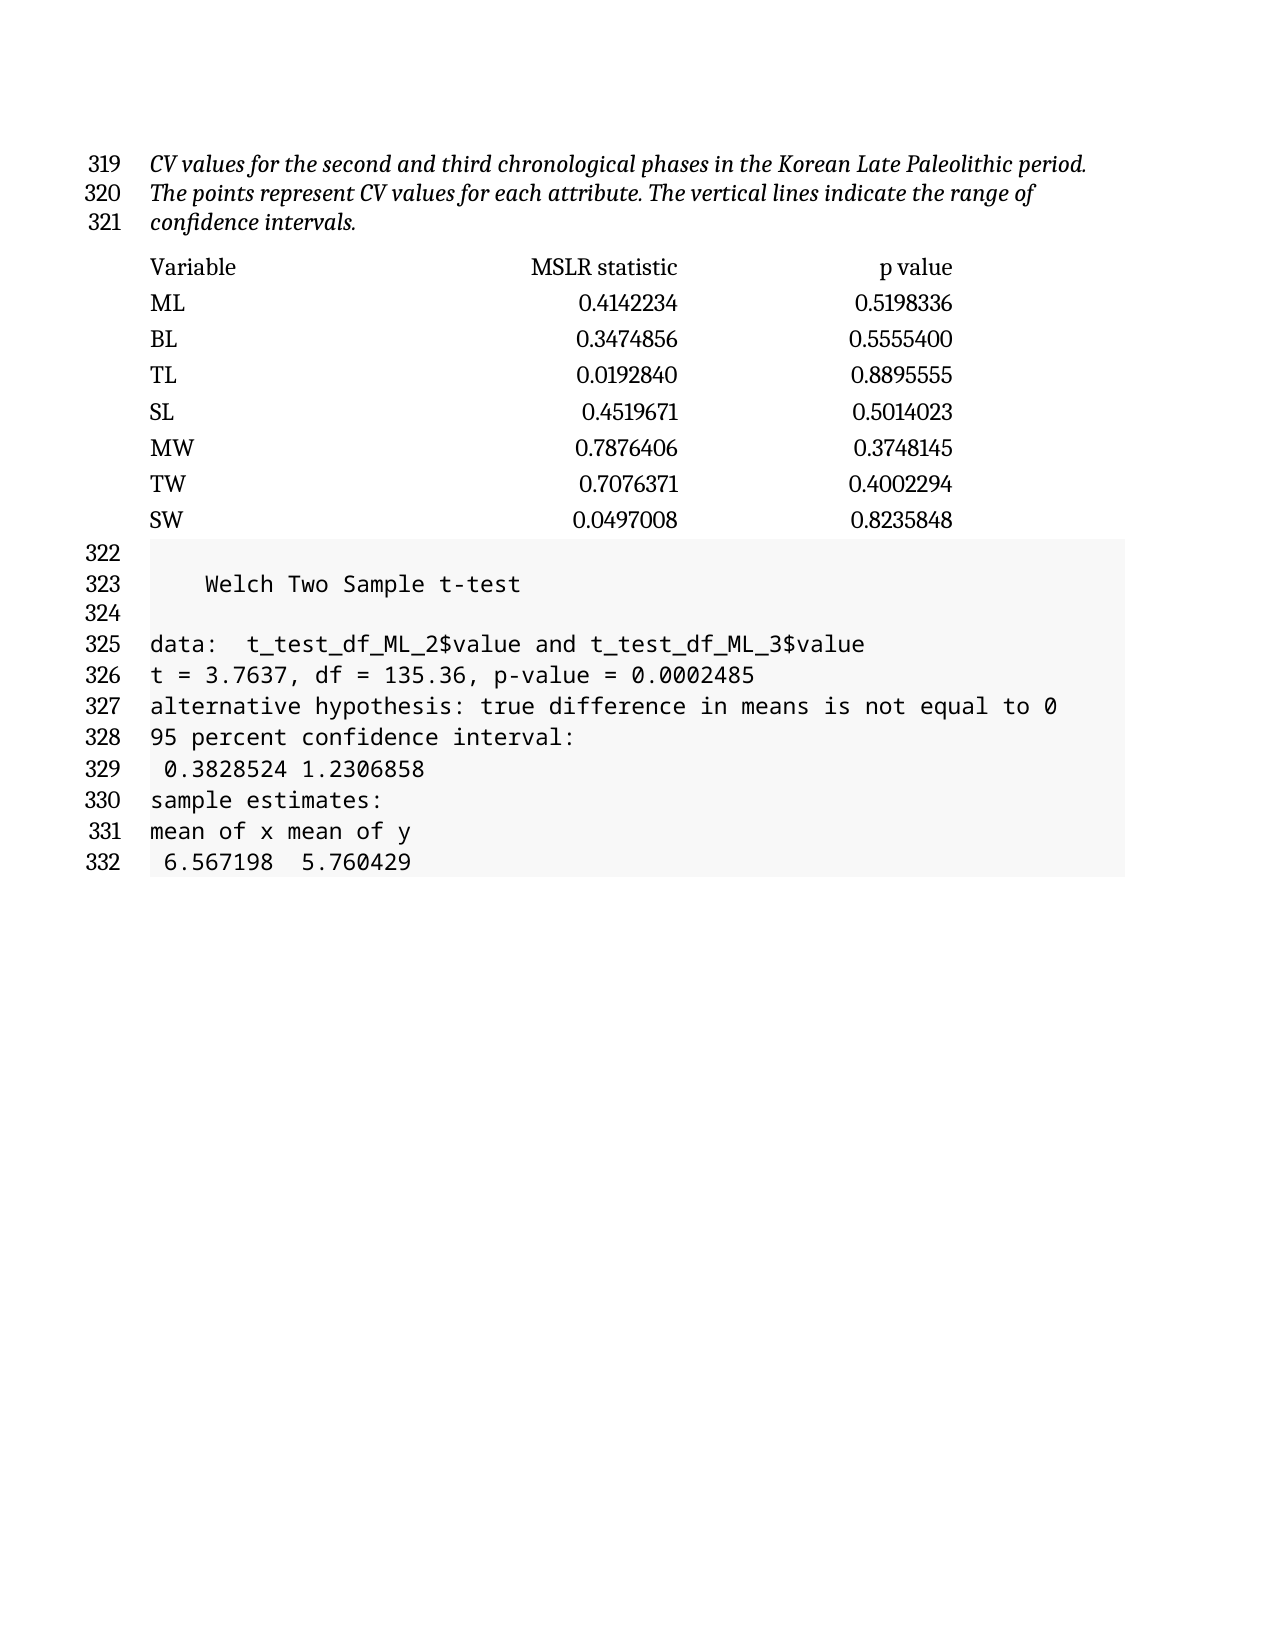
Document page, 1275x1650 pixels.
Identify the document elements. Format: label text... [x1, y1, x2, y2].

table_cell 0.3474856 [414, 321, 689, 357]
table_cell TW [139, 466, 414, 502]
table_cell BL [139, 321, 414, 357]
table_cell 0.7076371 [414, 466, 689, 502]
table_cell 0.5198336 [689, 285, 964, 321]
table_cell 0.7876406 [414, 430, 689, 466]
table_cell TL [139, 358, 414, 394]
table_cell 0.5014023 [689, 394, 964, 430]
table_cell 0.8895555 [689, 358, 964, 394]
table_header p value [689, 249, 964, 285]
table_cell 0.0192840 [414, 358, 689, 394]
table_cell MW [139, 430, 414, 466]
table_cell 0.0497008 [414, 503, 689, 539]
table_cell 0.4519671 [414, 394, 689, 430]
table_cell SW [139, 503, 414, 539]
table_cell ML [139, 285, 414, 321]
text Welch Two Sample t-test data: t_test_df_ML_2$value and t_test_df_ML_3$value t = 3.7637, df = 135.36, p-value = 0.0002485 alternative hypothesis: true difference in means is not equal to 0 95 percent confidence interval: 0.3828524 1.2306858 sample estimates: mean of x mean of y 6.567198 5.760429 [150, 539, 1125, 877]
table_cell 0.4142234 [414, 285, 689, 321]
table_cell SL [139, 394, 414, 430]
table_header MSLR statistic [414, 249, 689, 285]
table_cell 0.5555400 [689, 321, 964, 357]
table_cell 0.3748145 [689, 430, 964, 466]
table_header Variable [139, 249, 414, 285]
text CV values for the second and third chronological phases in the Korean Late Paleolithic period. The points represent CV values for each attribute. The vertical lines indicate the range of confidence intervals. [150, 150, 1125, 236]
table_cell 0.4002294 [689, 466, 964, 502]
table_cell 0.8235848 [689, 503, 964, 539]
